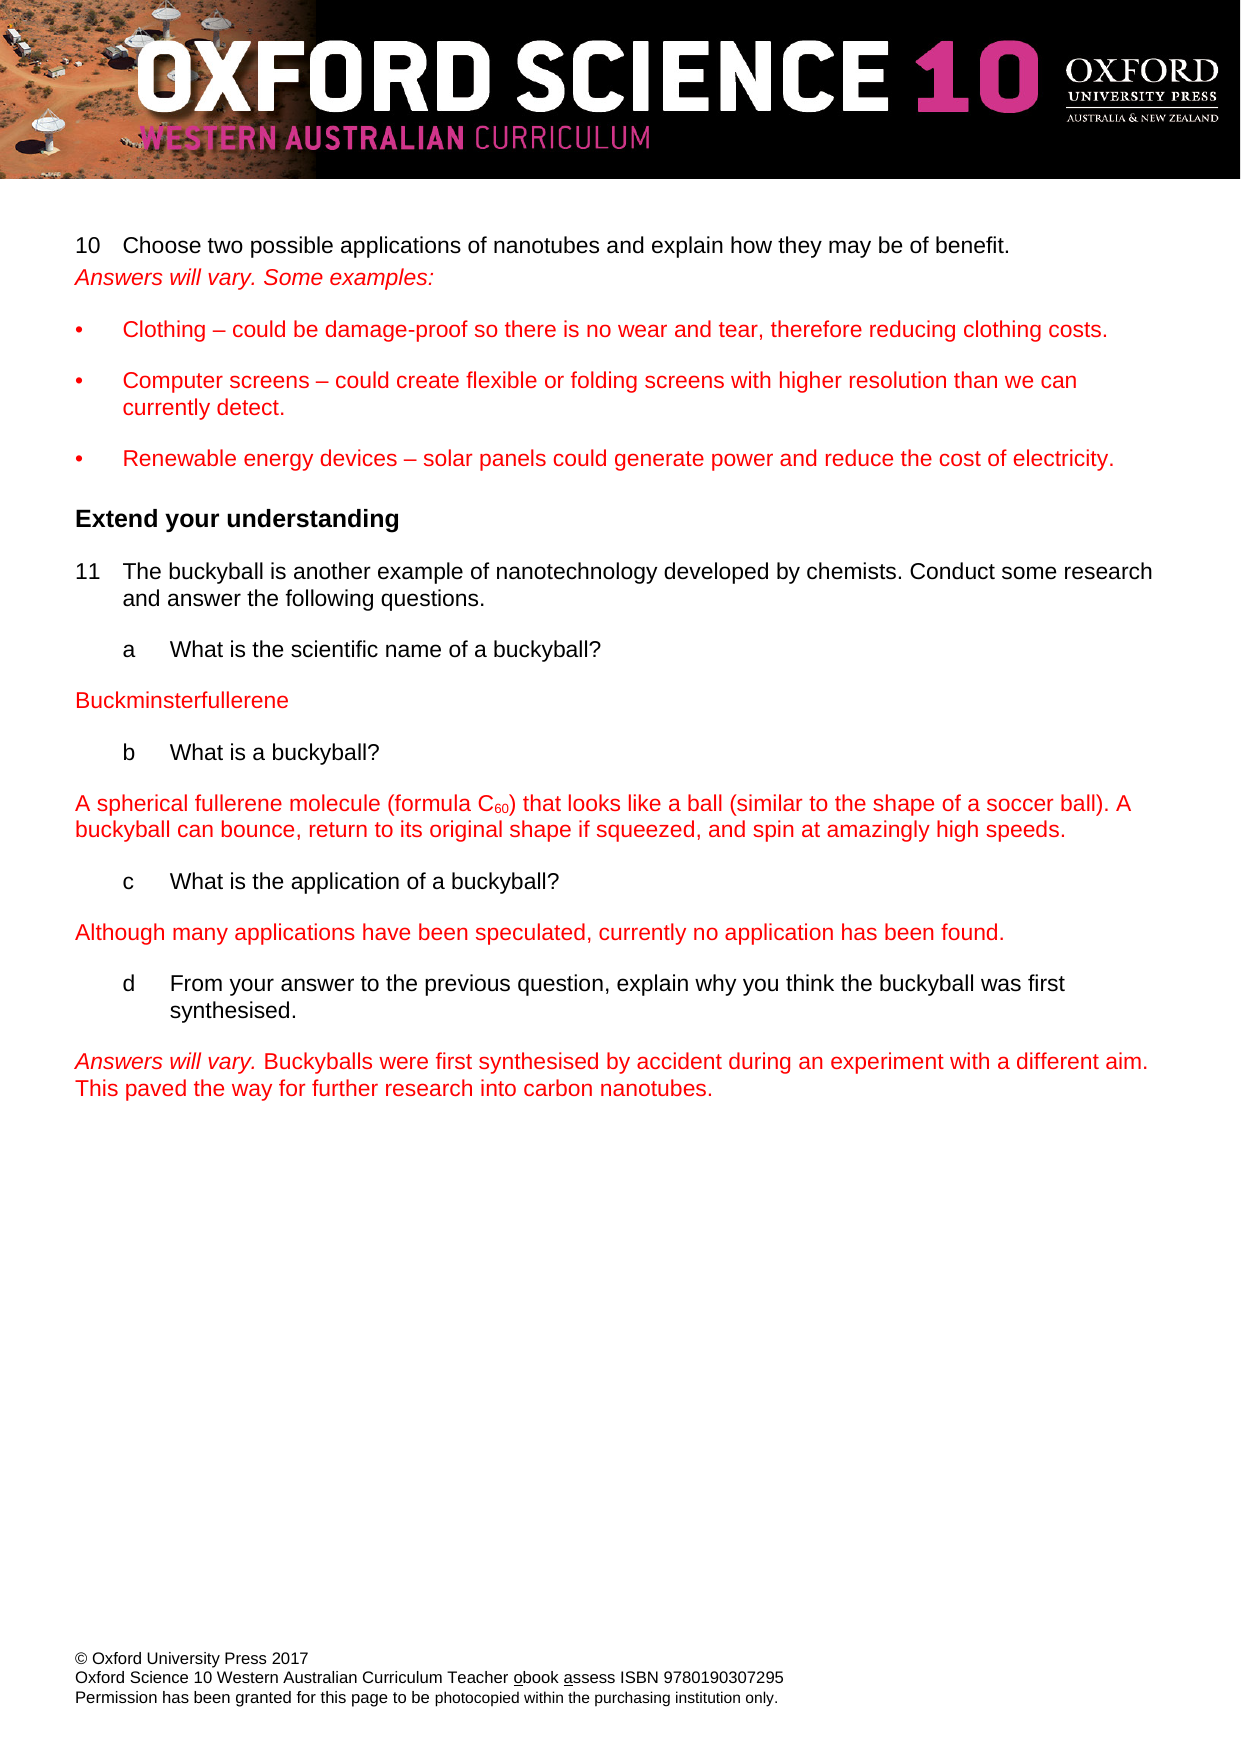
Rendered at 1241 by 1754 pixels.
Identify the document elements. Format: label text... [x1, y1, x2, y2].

list 10 Choose two possible applications of nanotubes and explain how they may be of benefit. [75, 232, 1165, 258]
list • Computer screens – could create flexible or folding screens with higher resolution than we can currently detect. [75, 367, 1165, 420]
list • Clothing – could be damage-proof so there is no wear and tear, therefore reducing clothing costs. [75, 316, 1165, 342]
list • Renewable energy devices – solar panels could generate power and reduce the cost of electricity. [75, 445, 1165, 471]
picture [0, 0, 1241, 179]
list d From your answer to the previous question, explain why you think the buckyball was first synthesised. [122, 970, 1165, 1023]
text Extend your understanding [75, 504, 1165, 533]
list a What is the scientific name of a buckyball? [122, 636, 1165, 662]
text Buckminsterfullerene [75, 687, 1165, 714]
list 11 The buckyball is another example of nanotechnology developed by chemists. Conduct some research and answer the following questions. [75, 558, 1165, 611]
text Answers will vary. Buckyballs were first synthesised by accident during an experiment with a different aim. This paved the way for further research into carbon nanotubes. [75, 1048, 1165, 1101]
text Although many applications have been speculated, currently no application has been found. [75, 919, 1165, 945]
text Answers will vary. Some examples: [75, 264, 1165, 291]
list c What is the application of a buckyball? [122, 868, 1165, 894]
list b What is a buckyball? [122, 739, 1165, 765]
text A spherical fullerene molecule (formula C60) that looks like a ball (similar to the shape of a soccer ball). A buckyball can bounce, return to its original shape if squeezed, and spin at amazingly high speeds. [75, 790, 1165, 843]
